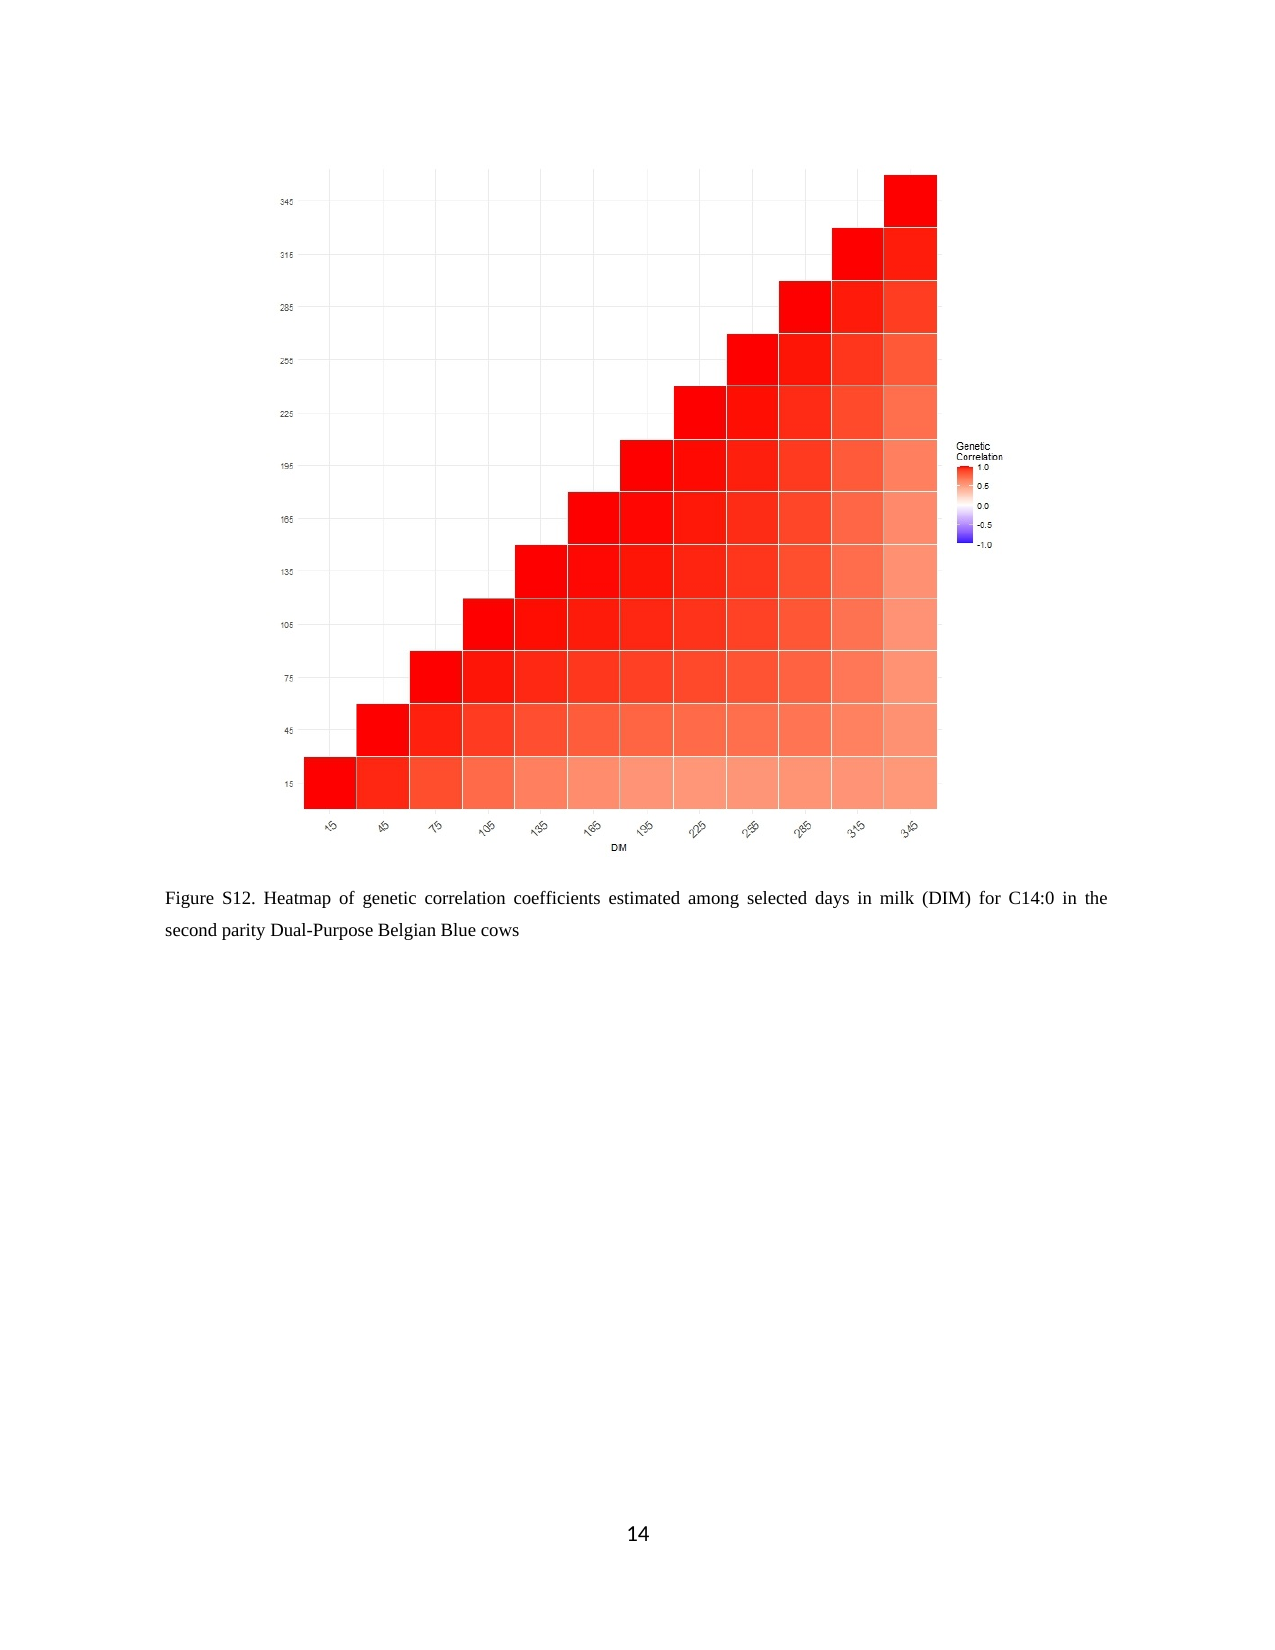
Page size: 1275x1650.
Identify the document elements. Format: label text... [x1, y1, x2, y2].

text Figure S12. Heatmap of genetic correlation coefficients estimated among selected days in milk (DIM) for C14:0 in the second parity Dual-Purpose Belgian Blue cows [165, 887, 1110, 941]
picture [165, 165, 1111, 857]
